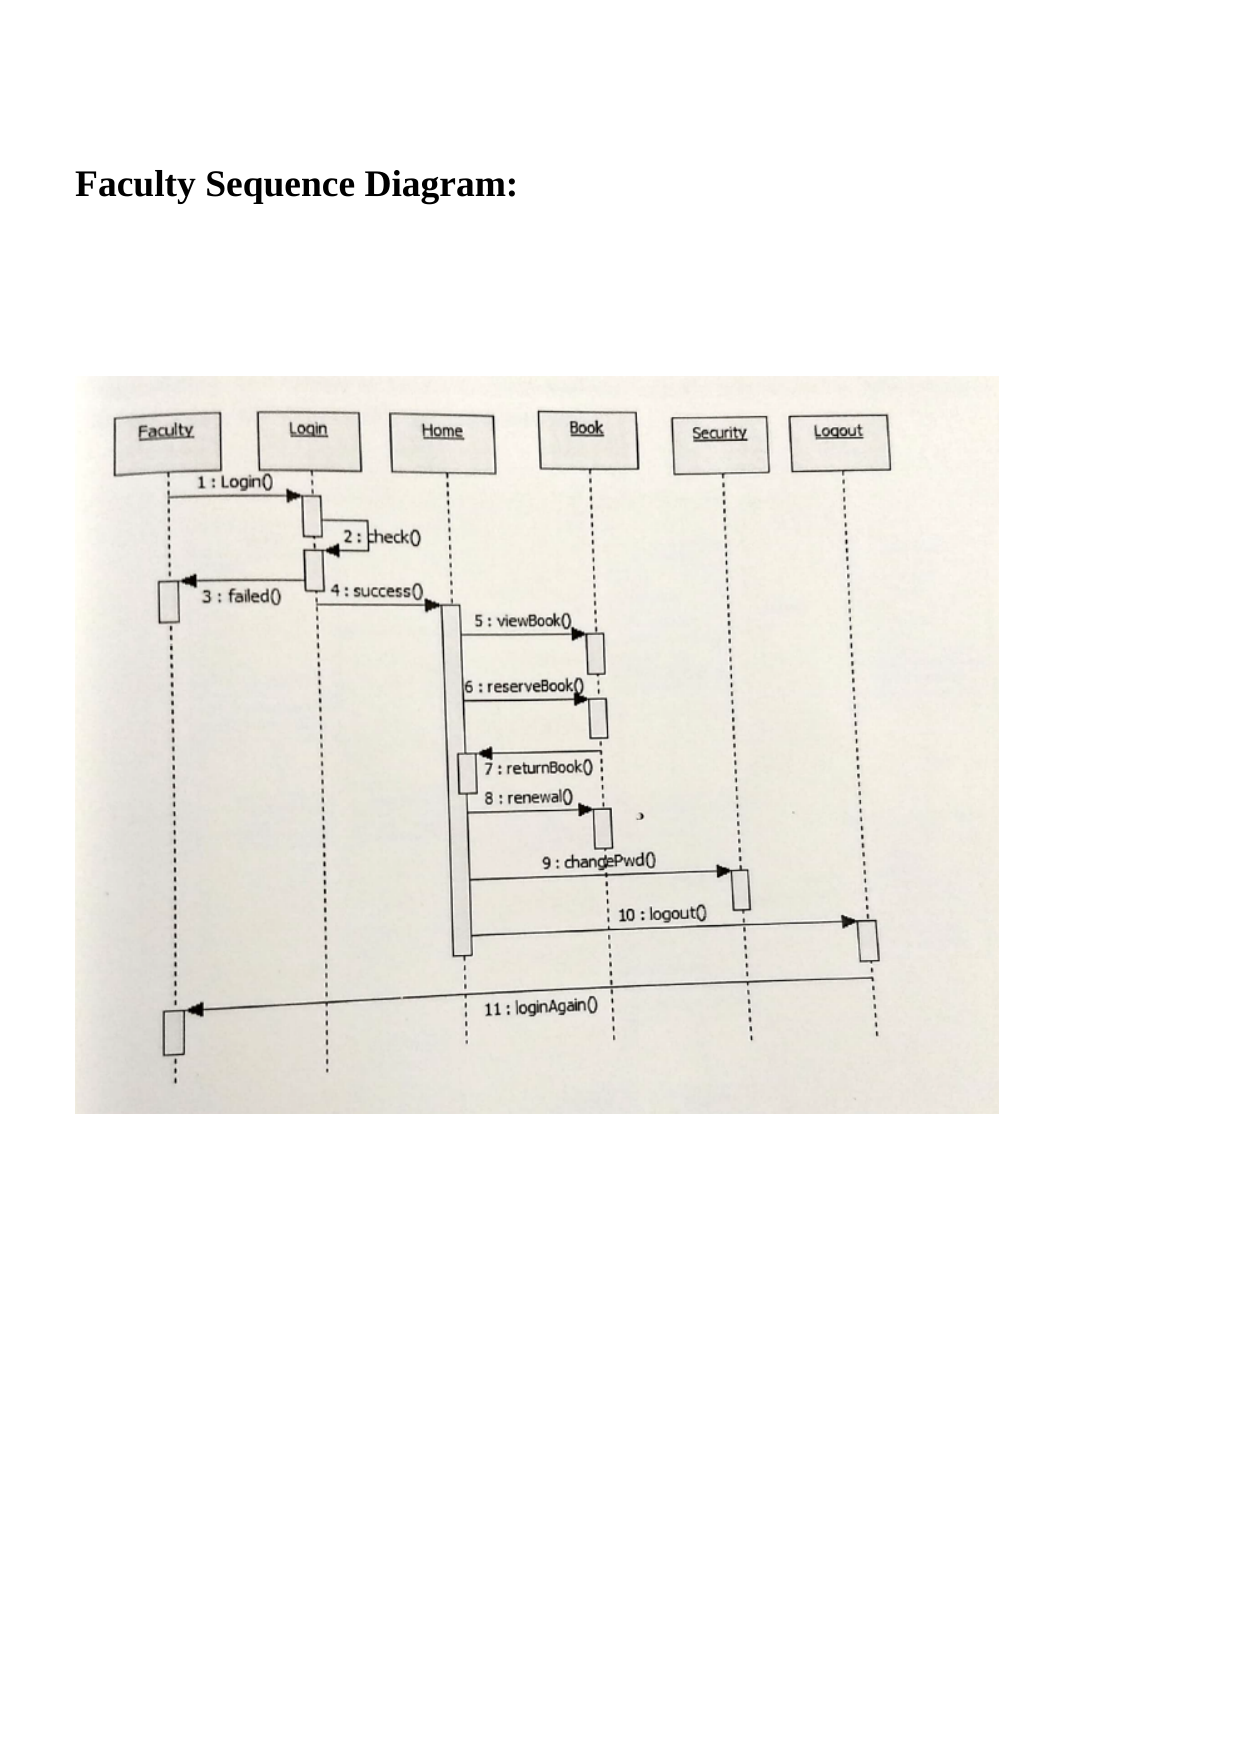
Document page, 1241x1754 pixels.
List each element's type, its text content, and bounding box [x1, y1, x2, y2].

picture [75, 376, 999, 1114]
text Faculty Sequence Diagram: [75, 161, 1165, 204]
